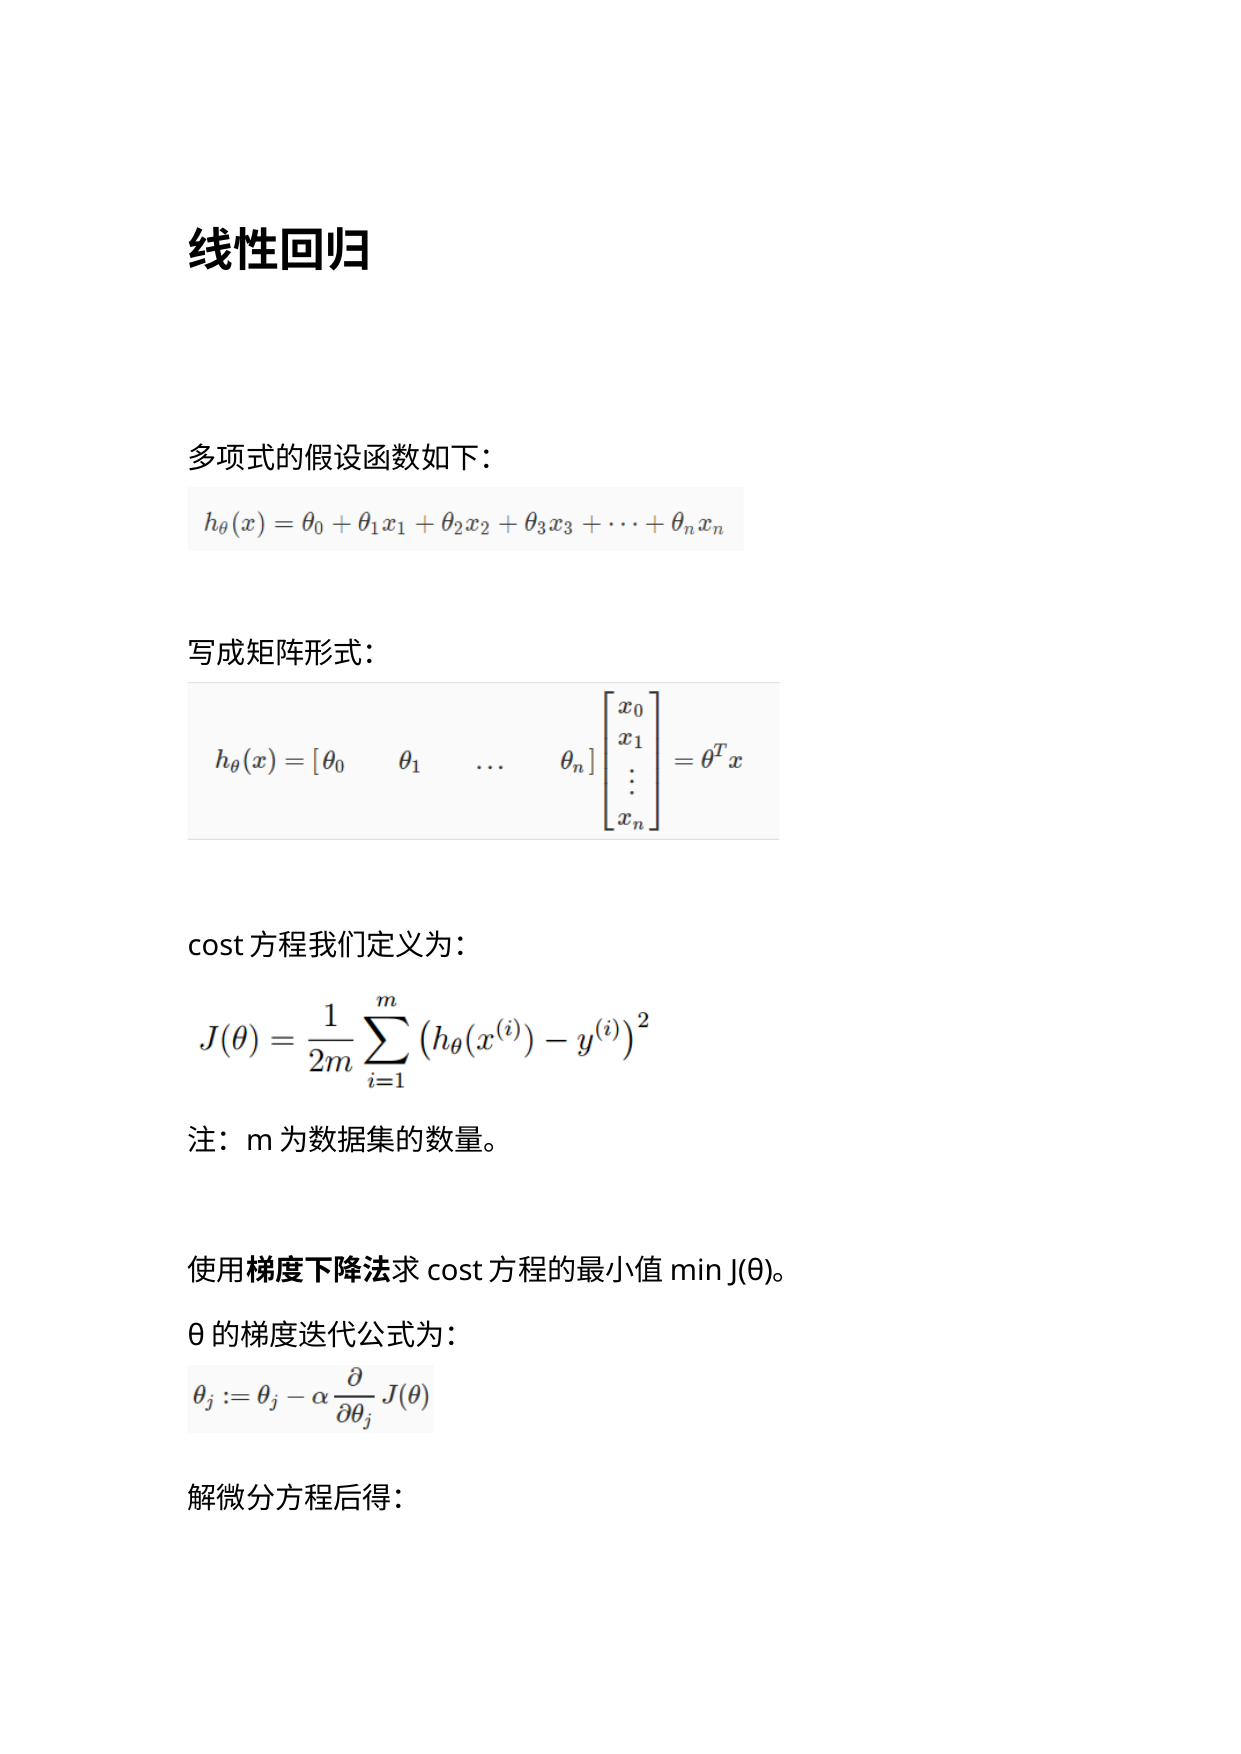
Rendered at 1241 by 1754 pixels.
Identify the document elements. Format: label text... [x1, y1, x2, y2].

text 多项式的假设函数如下： [187, 423, 1053, 488]
text θ的梯度迭代公式为： [187, 1300, 1053, 1365]
text 注：m为数据集的数量。 [187, 1105, 1053, 1170]
picture [187, 682, 780, 840]
text 解微分方程后得： [187, 1463, 1053, 1528]
text 写成矩阵形式： [187, 618, 1053, 683]
subtitle 线性回归 [187, 197, 1053, 295]
picture [187, 975, 662, 1105]
text 使用梯度下降法求cost方程的最小值min J(θ)。 [187, 1235, 1053, 1300]
picture [187, 1365, 435, 1433]
text cost方程我们定义为： [187, 910, 1053, 975]
picture [187, 487, 744, 551]
